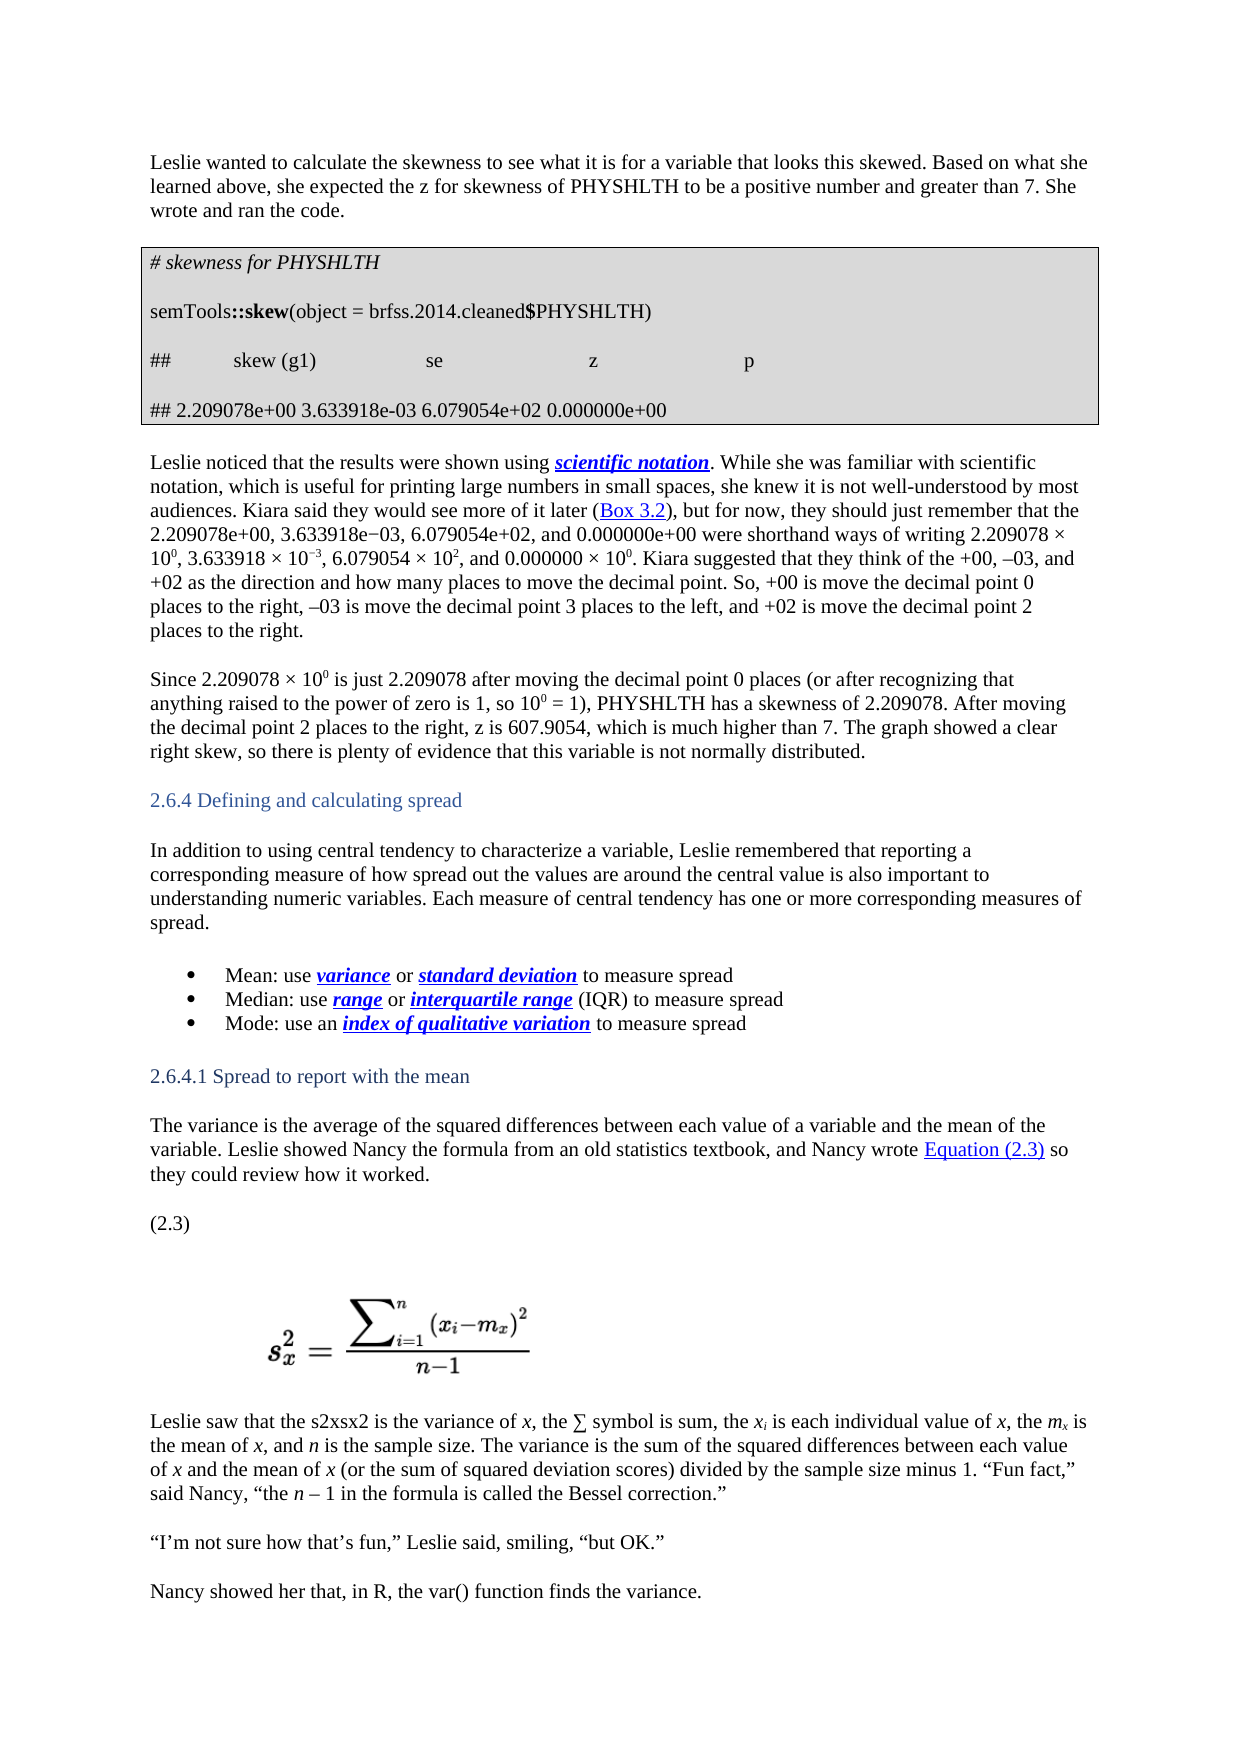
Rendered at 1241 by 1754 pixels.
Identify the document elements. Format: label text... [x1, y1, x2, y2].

text Leslie noticed that the results were shown using scientific notation. While she was familiar with scientific notation, which is useful for printing large numbers in small spaces, she knew it is not well-understood by most audiences. Kiara said they would see more of it later (Box 3.2), but for now, they should just remember that the 2.209078e+00, 3.633918e−03, 6.079054e+02, and 0.000000e+00 were shorthand ways of writing 2.209078 × 100, 3.633918 × 10−3, 6.079054 × 102, and 0.000000 × 100. Kiara suggested that they think of the +00, –03, and +02 as the direction and how many places to move the decimal point. So, +00 is move the decimal point 0 places to the right, –03 is move the decimal point 3 places to the left, and +02 is move the decimal point 2 places to the right. [150, 450, 1090, 642]
text ## skew (g1) se z p [142, 345, 1098, 372]
text In addition to using central tendency to characterize a variable, Leslie remembered that reporting a corresponding measure of how spread out the values are around the central value is also important to understanding numeric variables. Each measure of central tendency has one or more corresponding measures of spread. [150, 837, 1090, 934]
text Leslie wanted to calculate the skewness to see what it is for a variable that looks this skewed. Based on what she learned above, she expected the z for skewness of PHYSHLTH to be a positive number and greater than 7. She wrote and ran the code. [150, 150, 1090, 222]
text # skewness for PHYSHLTH [142, 248, 1098, 274]
text semTools::skew(object = brfss.2014.cleaned$PHYSHLTH) [142, 296, 1098, 323]
text “I’m not sure how that’s fun,” Leslie said, smiling, “but OK.” [150, 1530, 1090, 1554]
list Mean: use variance or standard deviation to measure spread [187, 963, 1090, 987]
subtitle 2.6.4.1 Spread to report with the mean [150, 1064, 1090, 1088]
text The variance is the average of the squared differences between each value of a variable and the mean of the variable. Leslie showed Nancy the formula from an old statistics textbook, and Nancy wrote Equation (2.3) so they could review how it worked. [150, 1113, 1090, 1186]
subtitle 2.6.4 Defining and calculating spread [150, 788, 1090, 812]
list Mode: use an index of qualitative variation to measure spread [187, 1011, 1090, 1035]
text ## 2.209078e+00 3.633918e-03 6.079054e+02 0.000000e+00 [142, 394, 1098, 424]
picture [150, 1258, 659, 1409]
text Leslie saw that the s2xsx2 is the variance of x, the ∑ symbol is sum, the xi is each individual value of x, the mx is the mean of x, and n is the sample size. The variance is the sum of the squared differences between each value of x and the mean of x (or the sum of squared deviation scores) divided by the sample size minus 1. “Fun fact,” said Nancy, “the n – 1 in the formula is called the Bessel correction.” [150, 1409, 1090, 1505]
text Nancy showed her that, in R, the var() function finds the variance. [150, 1579, 1090, 1603]
text (2.3) [150, 1211, 1090, 1234]
list Median: use range or interquartile range (IQR) to measure spread [187, 987, 1090, 1011]
text Since 2.209078 × 100 is just 2.209078 after moving the decimal point 0 places (or after recognizing that anything raised to the power of zero is 1, so 100 = 1), PHYSHLTH has a skewness of 2.209078. After moving the decimal point 2 places to the right, z is 607.9054, which is much higher than 7. The graph showed a clear right skew, so there is plenty of evidence that this variable is not normally distributed. [150, 667, 1090, 763]
